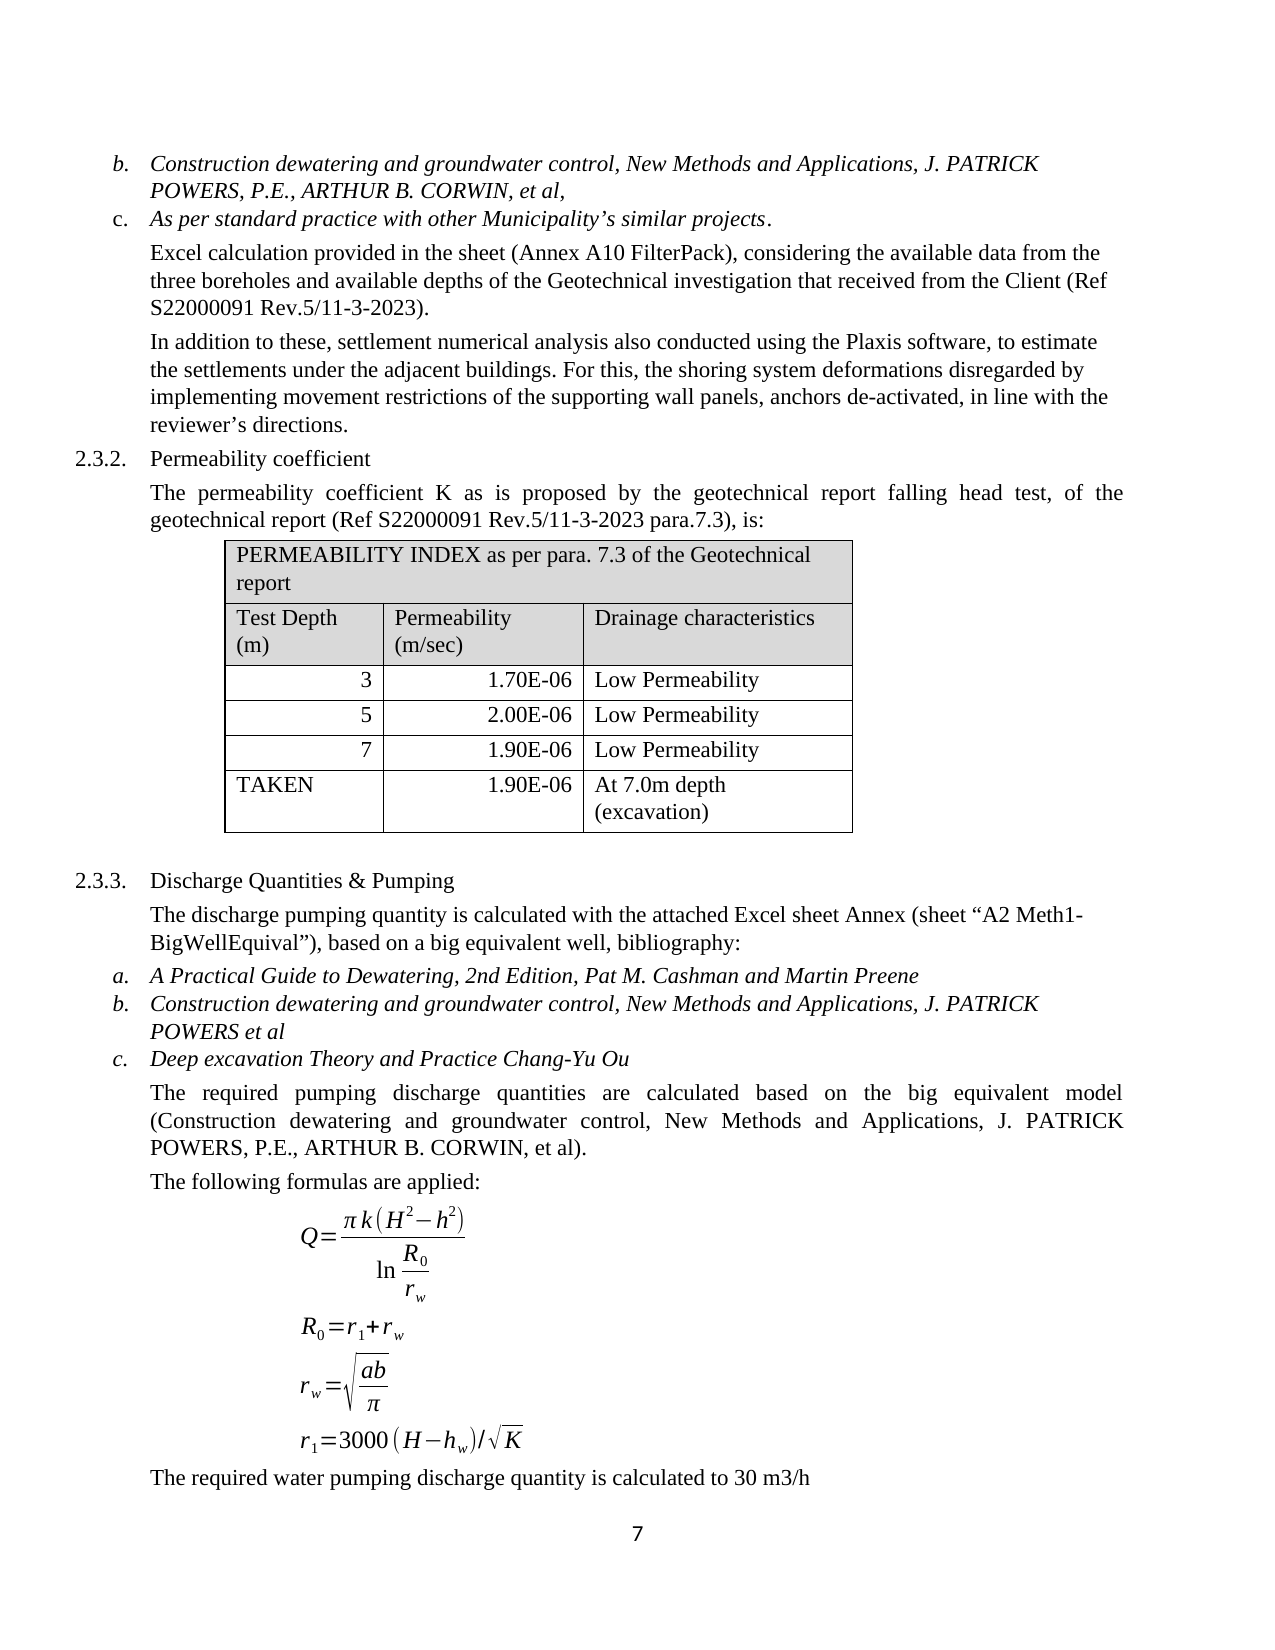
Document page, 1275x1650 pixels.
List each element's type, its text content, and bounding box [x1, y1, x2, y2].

table_cell 5 [226, 701, 383, 735]
list Deep excavation Theory and Practice Chang-Yu Ou [112, 1045, 1125, 1072]
table_cell Permeability (m/sec) [384, 604, 583, 665]
text The required pumping discharge quantities are calculated based on the big equivalent model (Construction dewatering and groundwater control, New Methods and Applications, J. PATRICK POWERS, P.E., ARTHUR B. CORWIN, et al). [150, 1079, 1125, 1161]
table_cell TAKEN [226, 771, 383, 832]
table_cell Low Permeability [584, 736, 852, 770]
table_header PERMEABILITY INDEX as per para. 7.3 of the Geotechnical report [226, 541, 852, 603]
list Construction dewatering and groundwater control, New Methods and Applications, J. PATRICK POWERS et al [112, 990, 1125, 1044]
list A Practical Guide to Dewatering, 2nd Edition, Pat M. Cashman and Martin Preene [112, 962, 1125, 989]
text In addition to these, settlement numerical analysis also conducted using the Plaxis software, to estimate the settlements under the adjacent buildings. For this, the shoring system deformations disregarded by implementing movement restrictions of the supporting wall panels, anchors de-activated, in line with the reviewer’s directions. [150, 328, 1125, 437]
text The required water pumping discharge quantity is calculated to 30 m3/h [150, 1464, 1125, 1491]
text The following formulas are applied: [150, 1168, 1125, 1194]
table_cell Test Depth (m) [226, 604, 383, 665]
table_cell 1.90E-06 [384, 736, 583, 770]
text Excel calculation provided in the sheet (Annex A10 FilterPack), considering the available data from the three boreholes and available depths of the Geotechnical investigation that received from the Client (Ref S22000091 Rev.5/11-3-2023). [150, 239, 1125, 321]
table_cell 1.90E-06 [384, 771, 583, 832]
table_cell 1.70E-06 [384, 666, 583, 700]
table_cell 7 [226, 736, 383, 770]
table_cell At 7.0m depth (excavation) [584, 771, 852, 832]
list As per standard practice with other Municipality’s similar projects. [112, 205, 1125, 232]
table_cell 3 [226, 666, 383, 700]
table_cell Drainage characteristics [584, 604, 852, 665]
text The permeability coefficient K as is proposed by the geotechnical report falling head test, of the geotechnical report (Ref S22000091 Rev.5/11-3-2023 para.7.3), is: [150, 479, 1125, 533]
table_cell Low Permeability [584, 701, 852, 735]
subtitle Permeability coefficient [75, 445, 1125, 471]
table_cell Low Permeability [584, 666, 852, 700]
text The discharge pumping quantity is calculated with the attached Excel sheet Annex (sheet “A2 Meth1-BigWellEquival”), based on a big equivalent well, bibliography: [150, 901, 1125, 955]
subtitle Discharge Quantities & Pumping [75, 867, 1125, 893]
table_cell 2.00E-06 [384, 701, 583, 735]
list Construction dewatering and groundwater control, New Methods and Applications, J. PATRICK POWERS, P.E., ARTHUR B. CORWIN, et al, [112, 150, 1125, 204]
